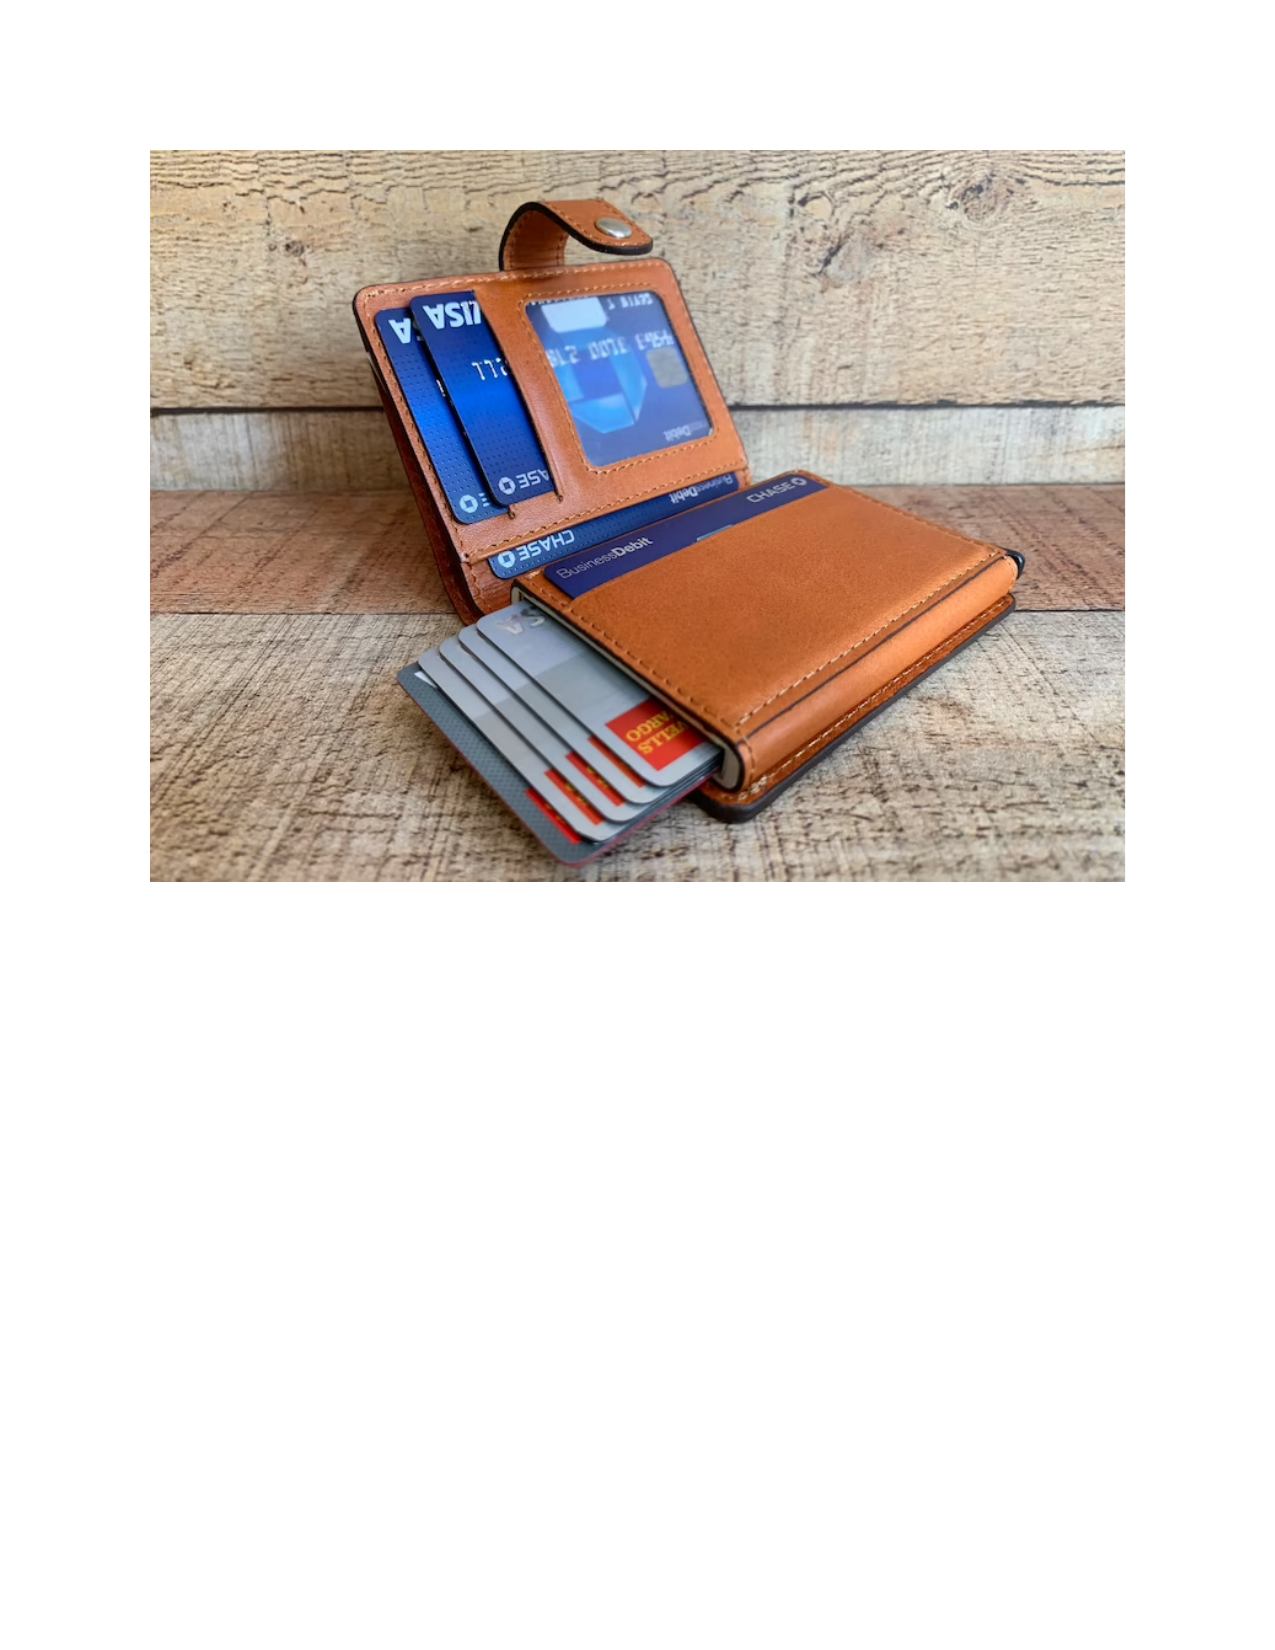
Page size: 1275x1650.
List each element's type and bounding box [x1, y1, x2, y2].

picture [150, 150, 1125, 882]
